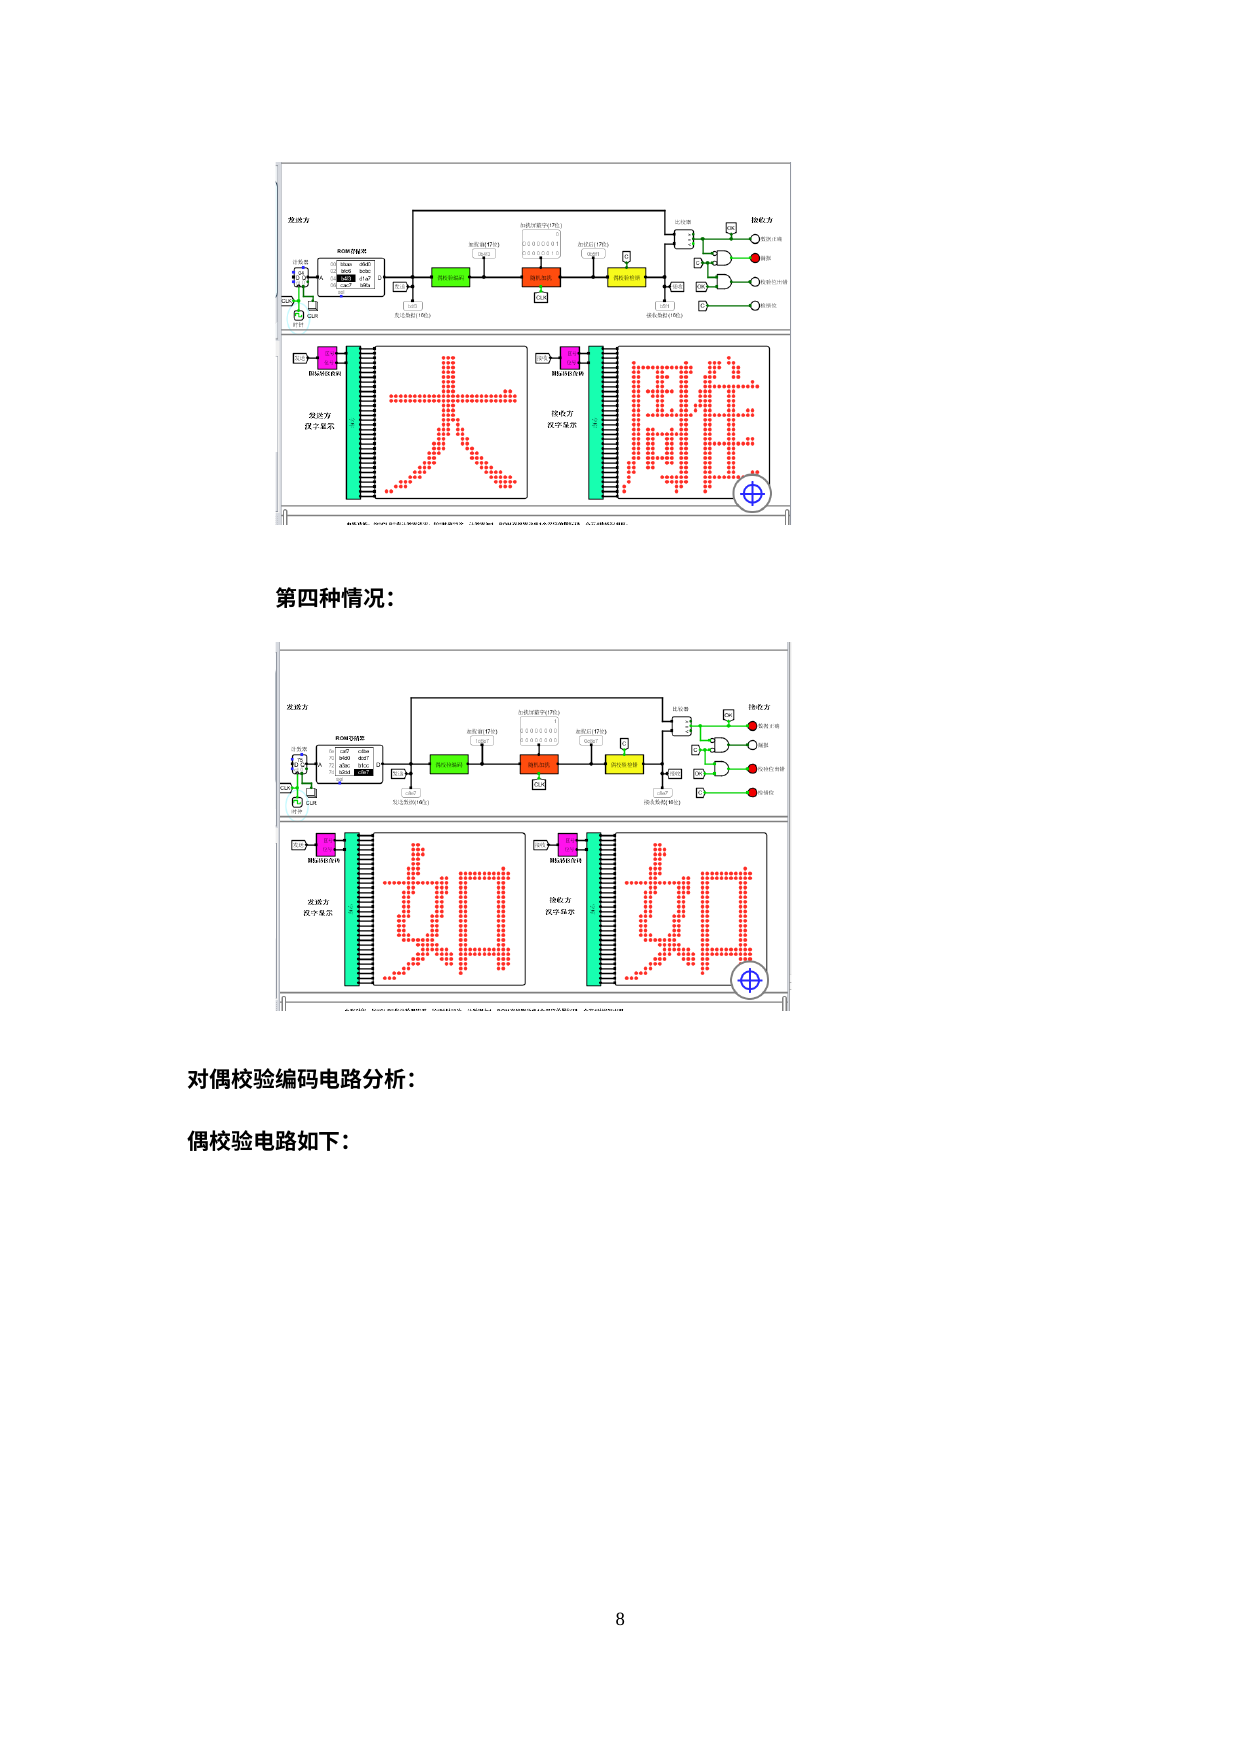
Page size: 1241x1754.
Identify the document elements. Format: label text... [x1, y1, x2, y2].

text 第四种情况： [276, 581, 1053, 613]
picture [275, 642, 792, 1011]
text 偶校验电路如下： [187, 1124, 1053, 1156]
picture [275, 162, 792, 525]
text 对偶校验编码电路分析： [187, 1062, 1053, 1094]
